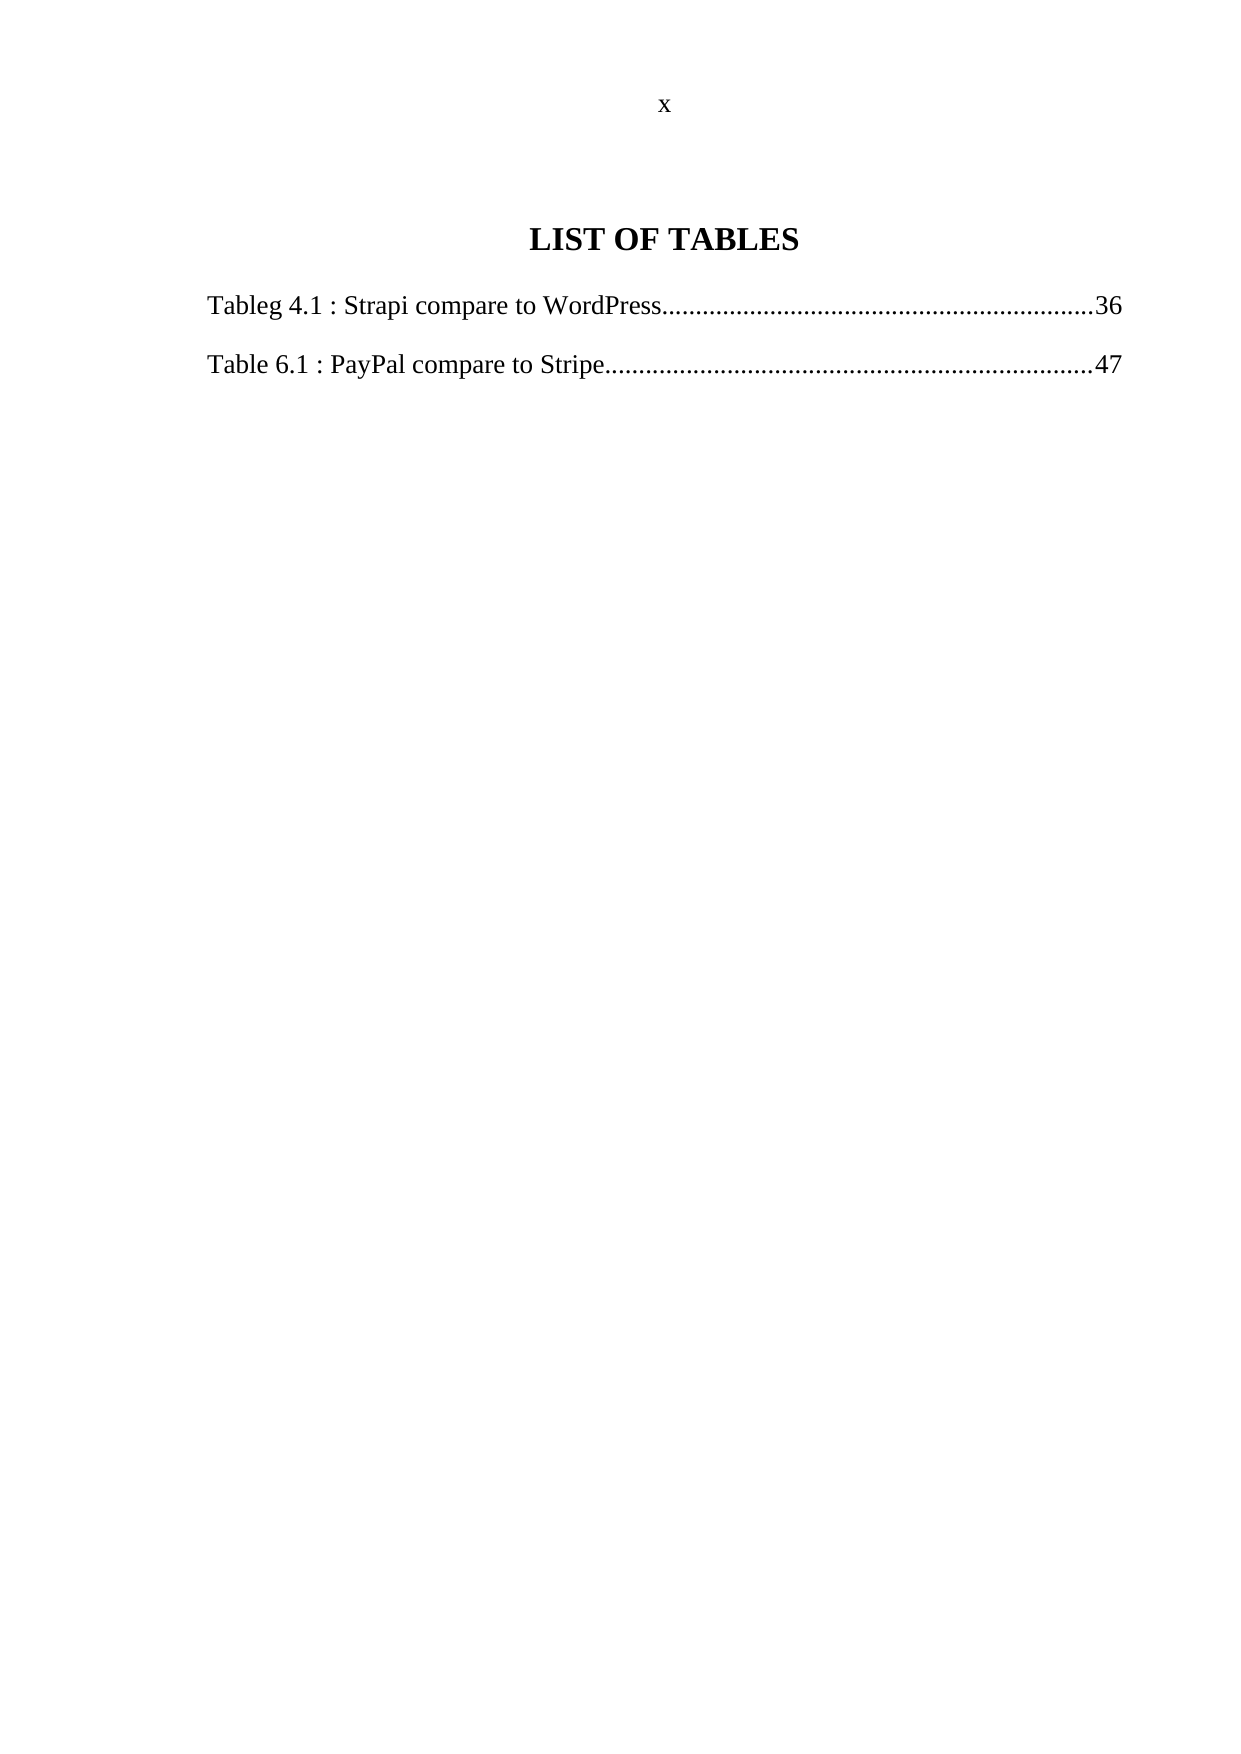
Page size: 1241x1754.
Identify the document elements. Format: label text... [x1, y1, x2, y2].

subtitle LIST OF TABLES [207, 219, 1122, 258]
text Tableg 4.1 : Strapi compare to WordPress 36 [207, 289, 1122, 320]
text Table 6.1 : PayPal compare to Stripe 47 [207, 348, 1122, 379]
